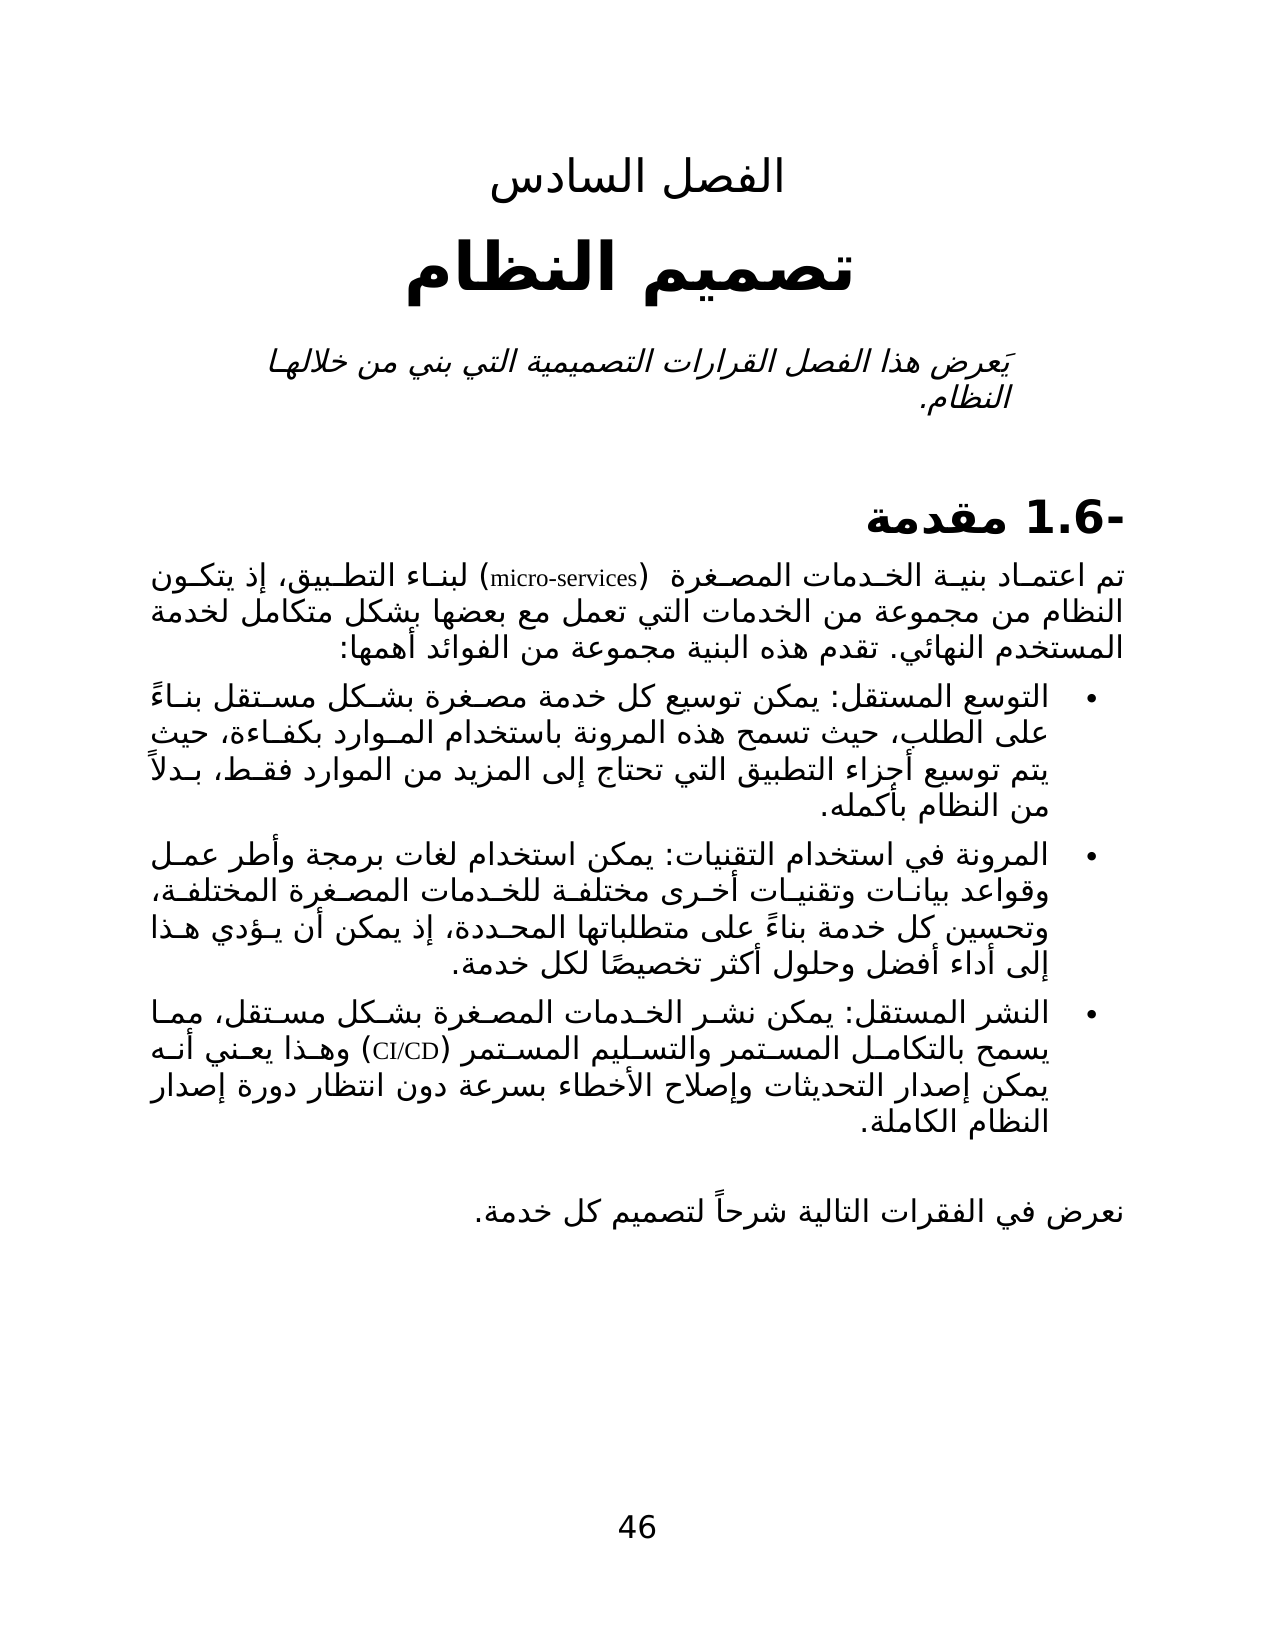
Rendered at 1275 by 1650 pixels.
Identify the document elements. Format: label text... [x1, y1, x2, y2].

text يَعرض هذا الفصل القرارات التصميمية التي بني من خلالها النظام. [262, 343, 1009, 416]
list التوسع المستقل: يمكن توسيع كل خدمة مصغرة بشكل مستقل بناءً على الطلب، حيث تسمح هذه المرونة باستخدام الموارد بكفاءة، حيث يتم توسيع أجزاء التطبيق التي تحتاج إلى المزيد من الموارد فقط، بدلاً من النظام بأكمله. [150, 678, 1087, 824]
text الفصل السادس [150, 150, 1125, 203]
text نعرض في الفقرات التالية شرحاً لتصميم كل خدمة. [150, 1193, 1125, 1230]
text -1.6 مقدمة [150, 491, 1125, 544]
list المرونة في استخدام التقنيات: يمكن استخدام لغات برمجة وأطر عمل وقواعد بيانات وتقنيات أخرى مختلفة للخدمات المصغرة المختلفة، وتحسين كل خدمة بناءً على متطلباتها المحددة، إذ يمكن أن يؤدي هذا إلى أداء أفضل وحلول أكثر تخصيصًا لكل خدمة. [150, 836, 1087, 982]
text تم اعتماد بنية الخدمات المصغرة (micro-services) لبناء التطبيق، إذ يتكون النظام من مجموعة من الخدمات التي تعمل مع بعضها بشكل متكامل لخدمة المستخدم النهائي. تقدم هذه البنية مجموعة من الفوائد أهمها: [150, 557, 1125, 666]
text تصميم النظام [225, 228, 1036, 306]
list النشر المستقل: يمكن نشر الخدمات المصغرة بشكل مستقل، مما يسمح بالتكامل المستمر والتسليم المستمر (CI/CD) وهذا يعني أنه يمكن إصدار التحديثات وإصلاح الأخطاء بسرعة دون انتظار دورة إصدار النظام الكاملة. [150, 994, 1087, 1140]
